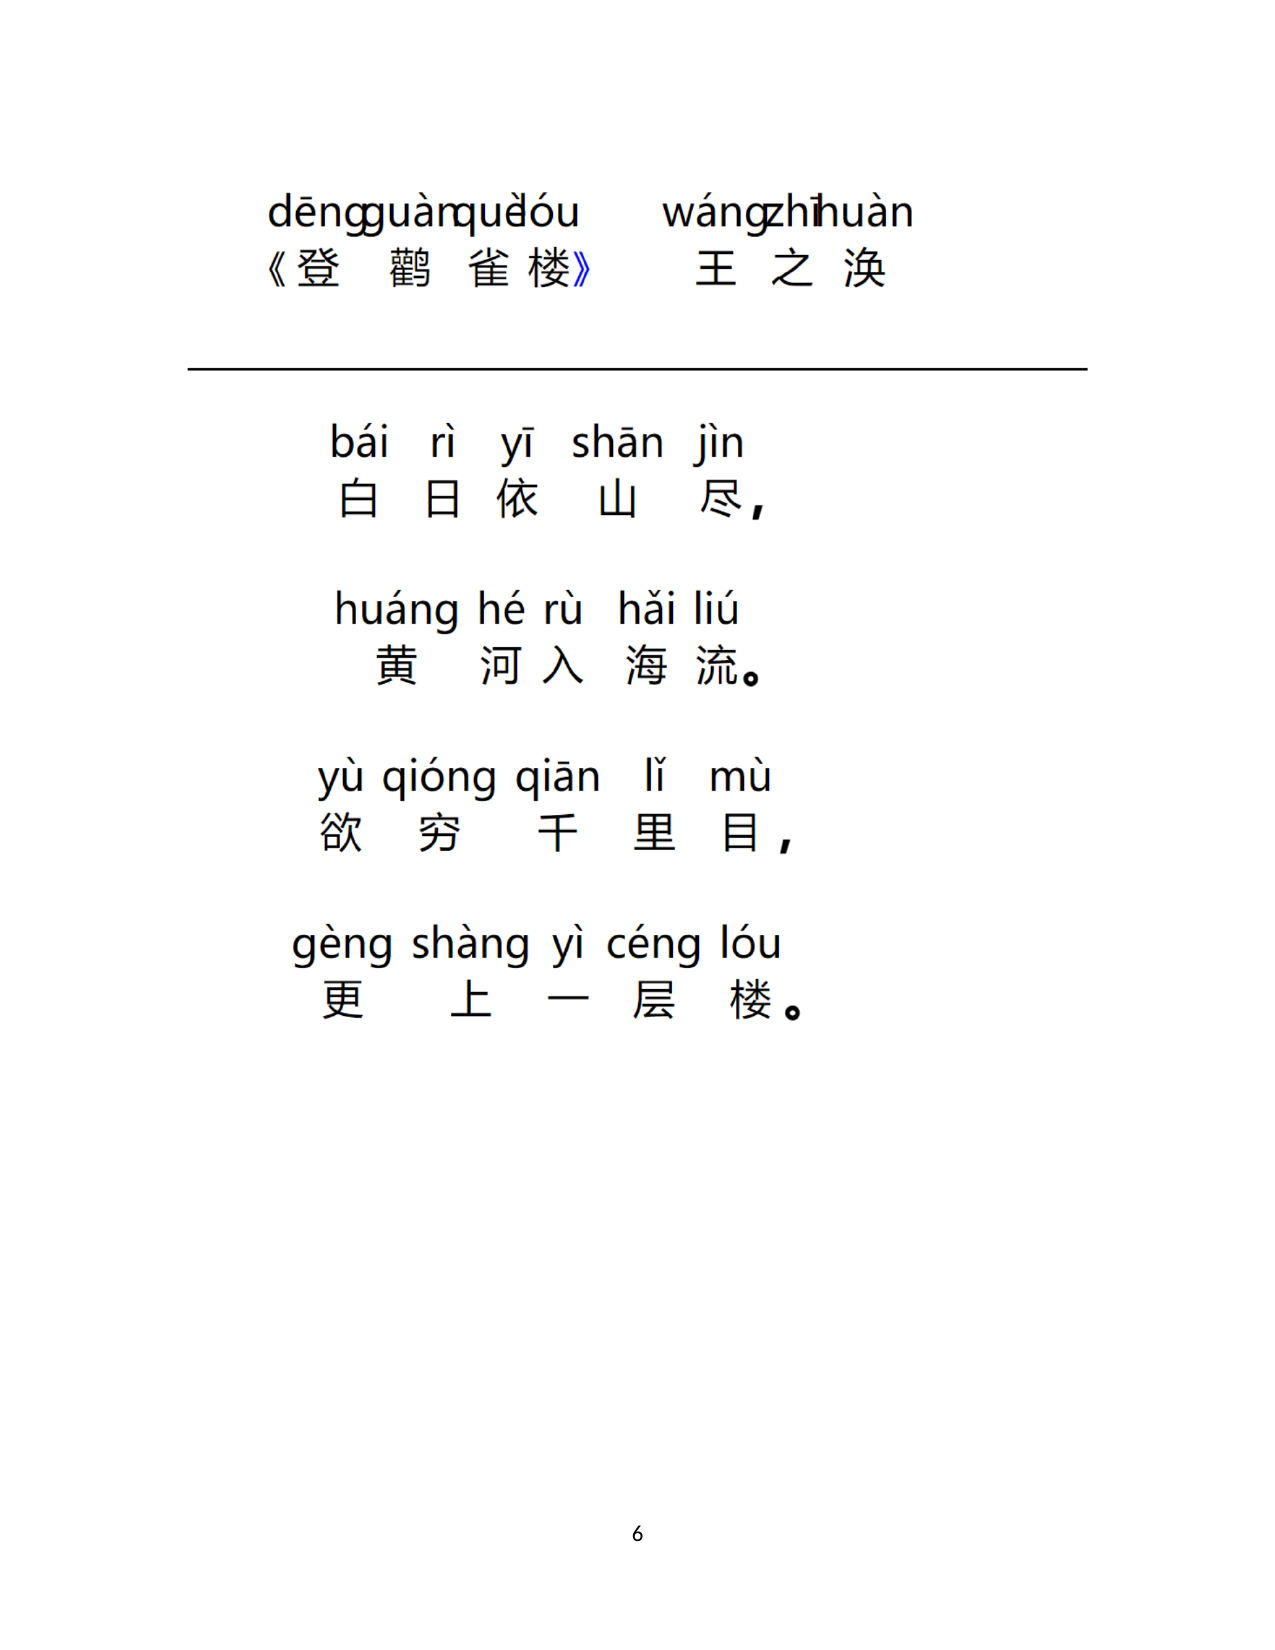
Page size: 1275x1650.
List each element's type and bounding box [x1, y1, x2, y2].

picture [187, 150, 1088, 1090]
